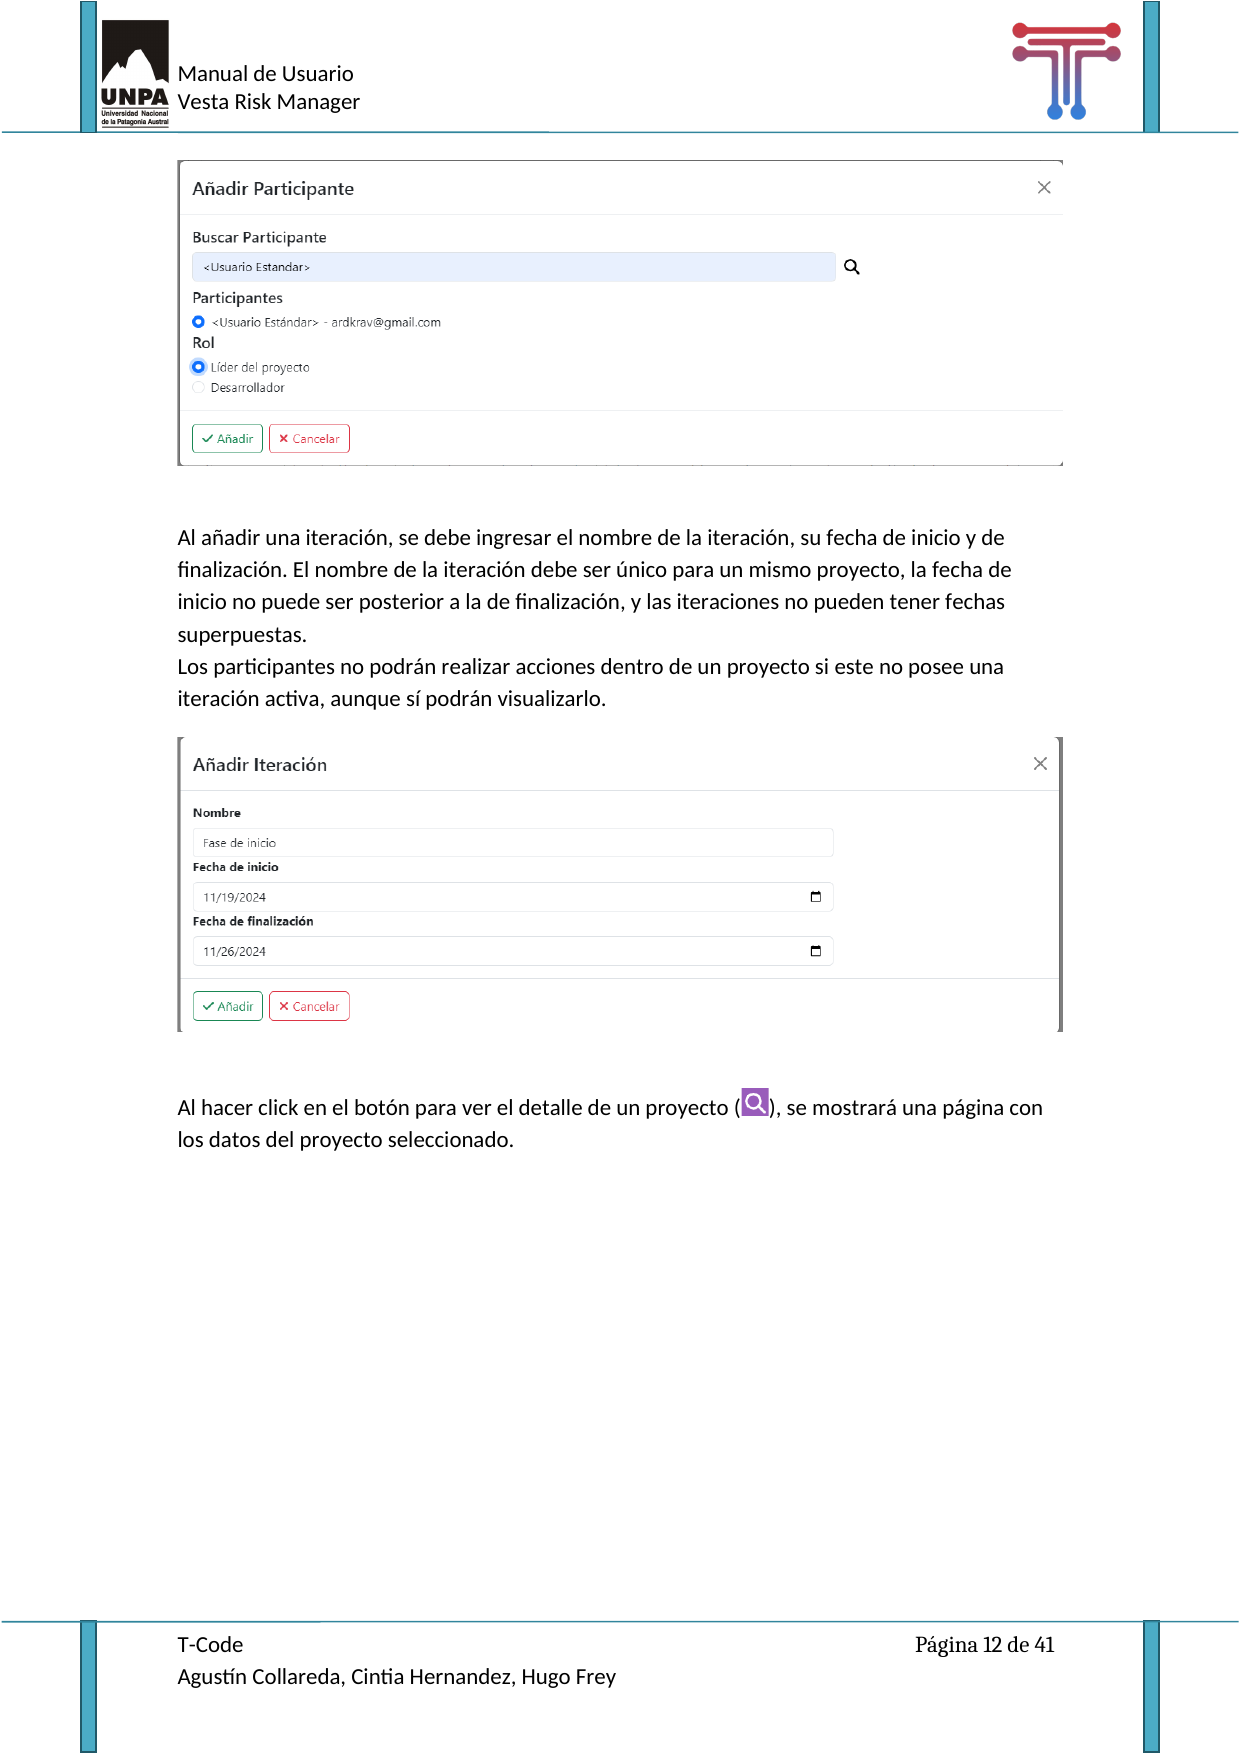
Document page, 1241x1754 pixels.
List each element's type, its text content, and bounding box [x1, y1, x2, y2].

text Al hacer click en el botón para ver el detalle de un proyecto (), se mostrará una página con los datos del proyecto seleccionado. [177, 1057, 1063, 1154]
picture [741, 1088, 769, 1116]
text Al añadir una iteración, se debe ingresar el nombre de la iteración, su fecha de inicio y de finalización. El nombre de la iteración debe ser único para un mismo proyecto, la fecha de inicio no puede ser posterior a la de finalización, y las iteraciones no pueden tener fechas superpuestas. Los participantes no podrán realizar acciones dentro de un proyecto si este no posee una iteración activa, aunque sí podrán visualizarlo. [177, 491, 1063, 712]
picture [100, 18, 170, 129]
picture [177, 737, 1063, 1032]
picture [1012, 19, 1122, 122]
picture [177, 160, 1063, 466]
